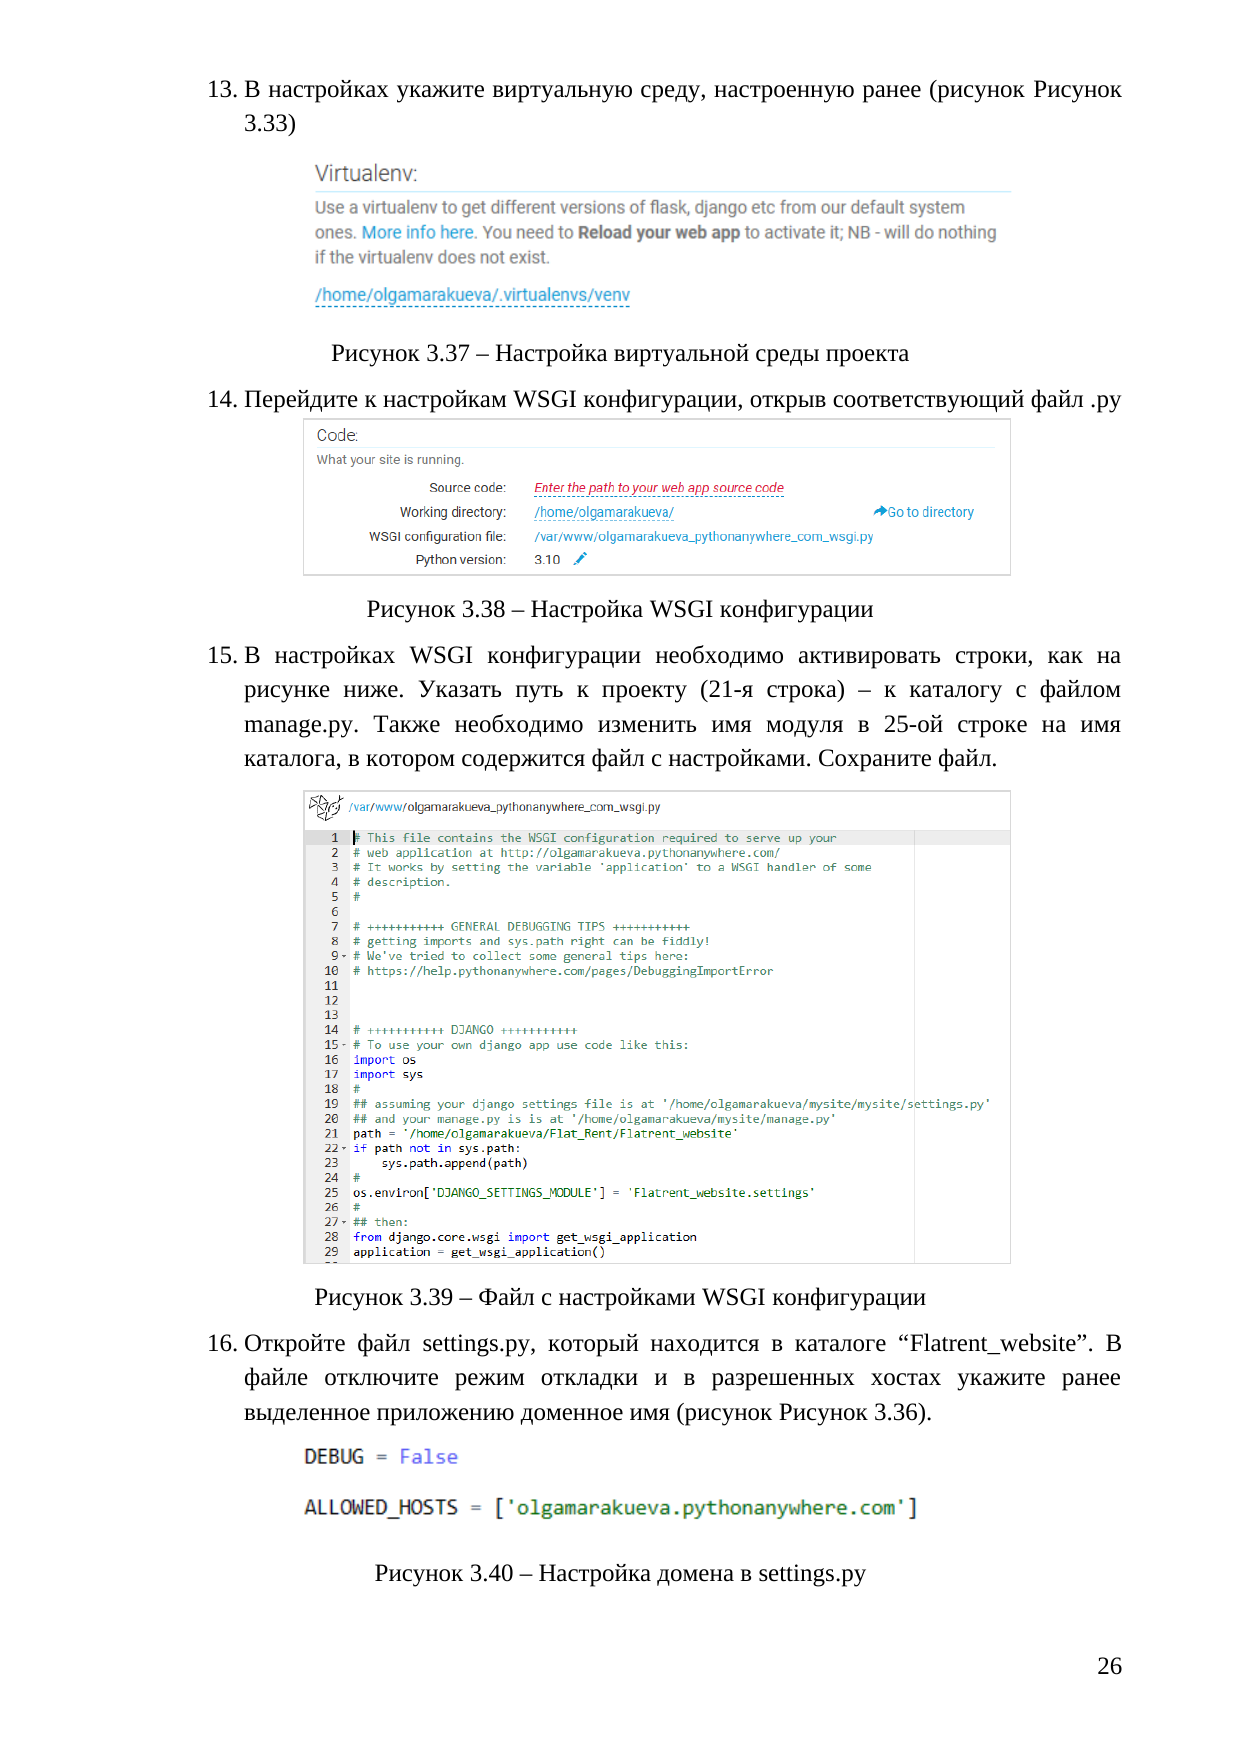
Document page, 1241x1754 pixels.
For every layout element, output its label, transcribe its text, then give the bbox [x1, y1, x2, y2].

picture [302, 155, 1012, 321]
picture [302, 1443, 1012, 1540]
list Перейдите к настройкам WSGI конфигурации, открыв соответствующий файл .py [207, 384, 1122, 412]
picture [304, 420, 1010, 574]
picture [305, 792, 1010, 1263]
list В настройках WSGI конфигурации необходимо активировать строки, как на рисунке ниже. Указать путь к проекту (21-я строка) – к каталогу с файлом manage.py. Также необходимо изменить имя модуля в 25-ой строке на имя каталога, в котором содержится файл с настройками. Сохраните файл. [207, 640, 1122, 772]
